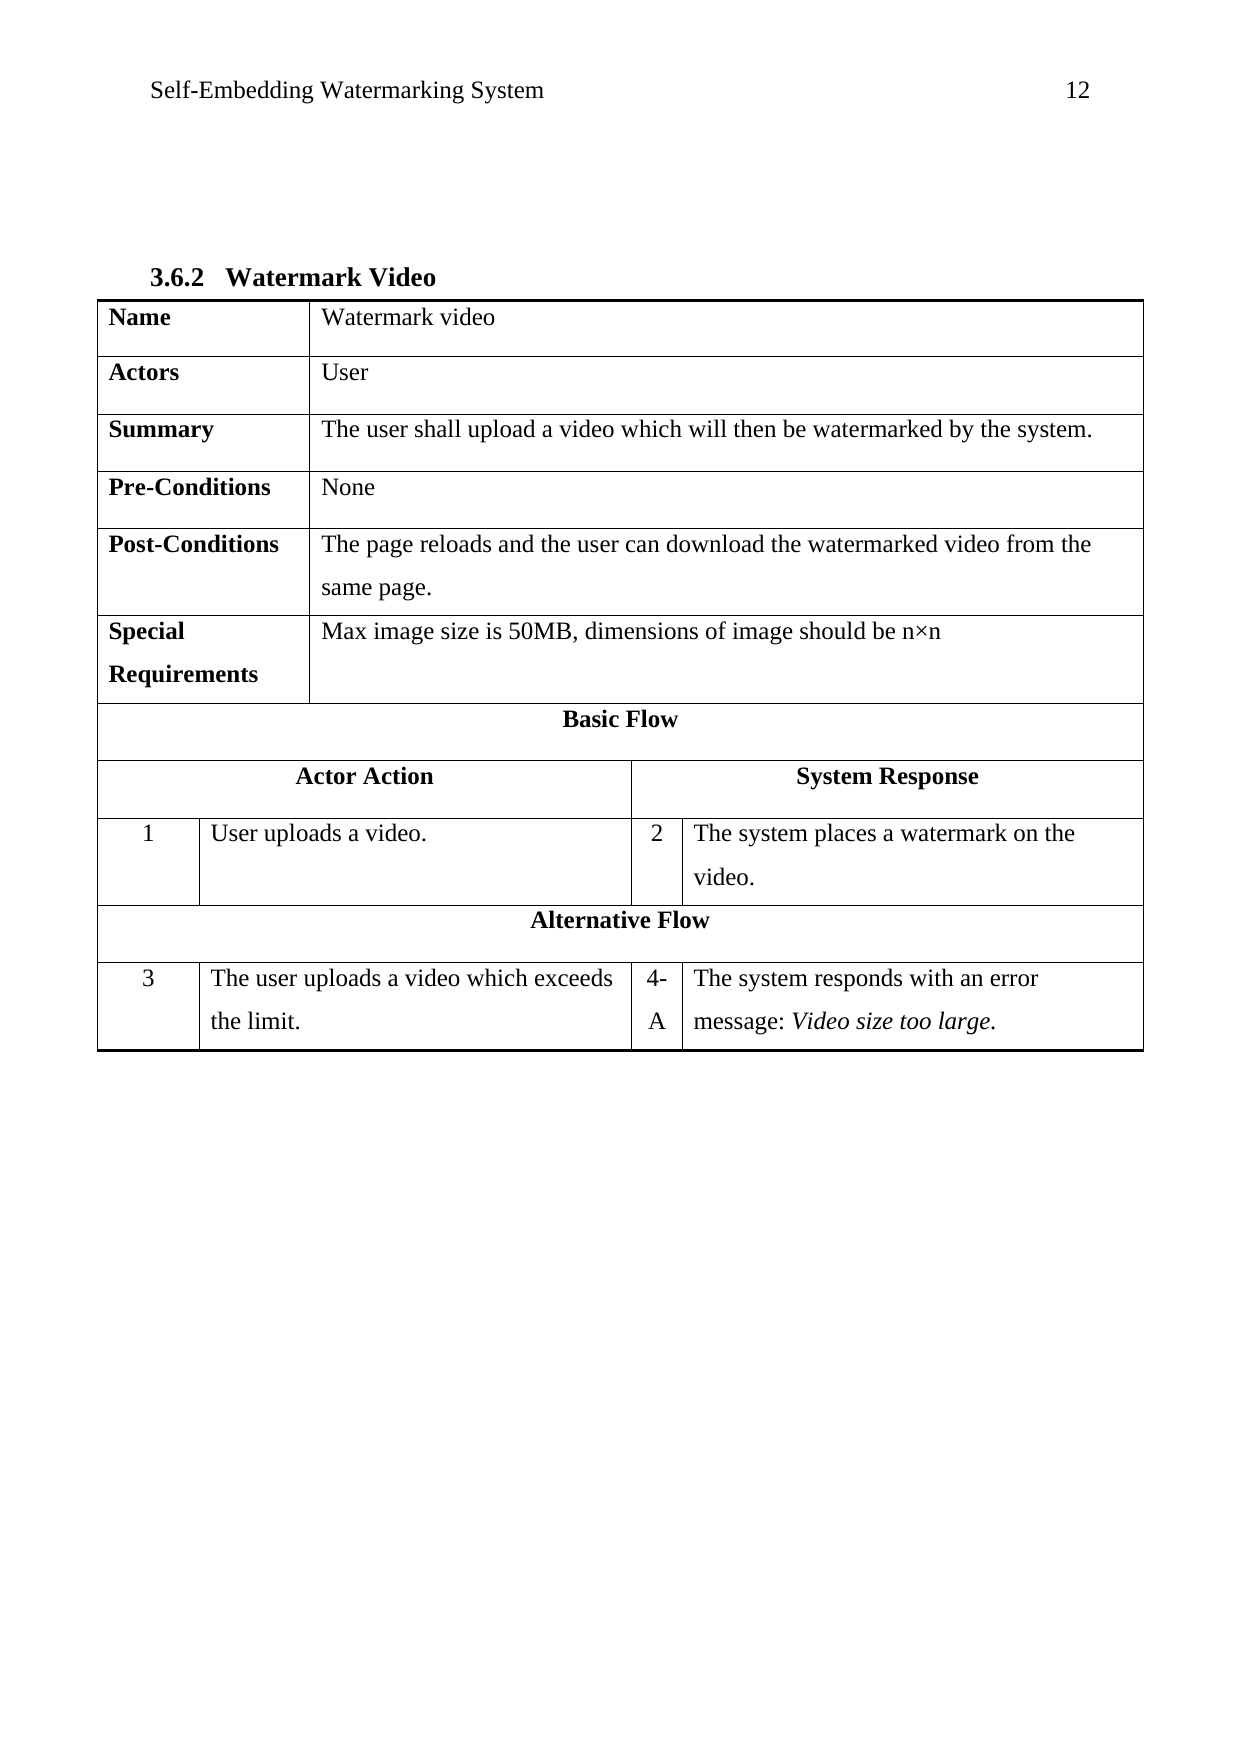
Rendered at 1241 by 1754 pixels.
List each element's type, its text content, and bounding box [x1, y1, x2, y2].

table_cell Pre-Conditions [98, 472, 309, 528]
table_cell User uploads a video. [200, 819, 631, 904]
table_cell 1 [98, 819, 199, 904]
table_cell Alternative Flow [98, 906, 1143, 962]
table_cell Actors [98, 357, 309, 413]
table_cell Max image size is 50MB, dimensions of image should be n×n [310, 616, 1143, 703]
table_header Watermark video [310, 302, 1143, 356]
table_cell The system responds with an error message: Video size too large. [683, 963, 1143, 1049]
table_cell The user shall upload a video which will then be watermarked by the system. [310, 415, 1143, 471]
table_cell Actor Action [98, 761, 631, 817]
table_cell System Response [632, 761, 1143, 817]
table_cell The page reloads and the user can download the watermarked video from the same page. [310, 529, 1143, 615]
table_cell User [310, 357, 1143, 413]
subtitle Watermark Video [150, 261, 1090, 292]
table_cell Special Requirements [98, 616, 309, 703]
table_cell Basic Flow [98, 704, 1143, 760]
table_header Name [98, 302, 309, 356]
table_cell 3 [98, 963, 199, 1049]
table_cell 4-A [632, 963, 682, 1049]
table_cell The system places a watermark on the video. [683, 819, 1143, 904]
table_cell Summary [98, 415, 309, 471]
table_cell 2 [632, 819, 682, 904]
table_cell Post-Conditions [98, 529, 309, 615]
table_cell The user uploads a video which exceeds the limit. [200, 963, 631, 1049]
table_cell None [310, 472, 1143, 528]
